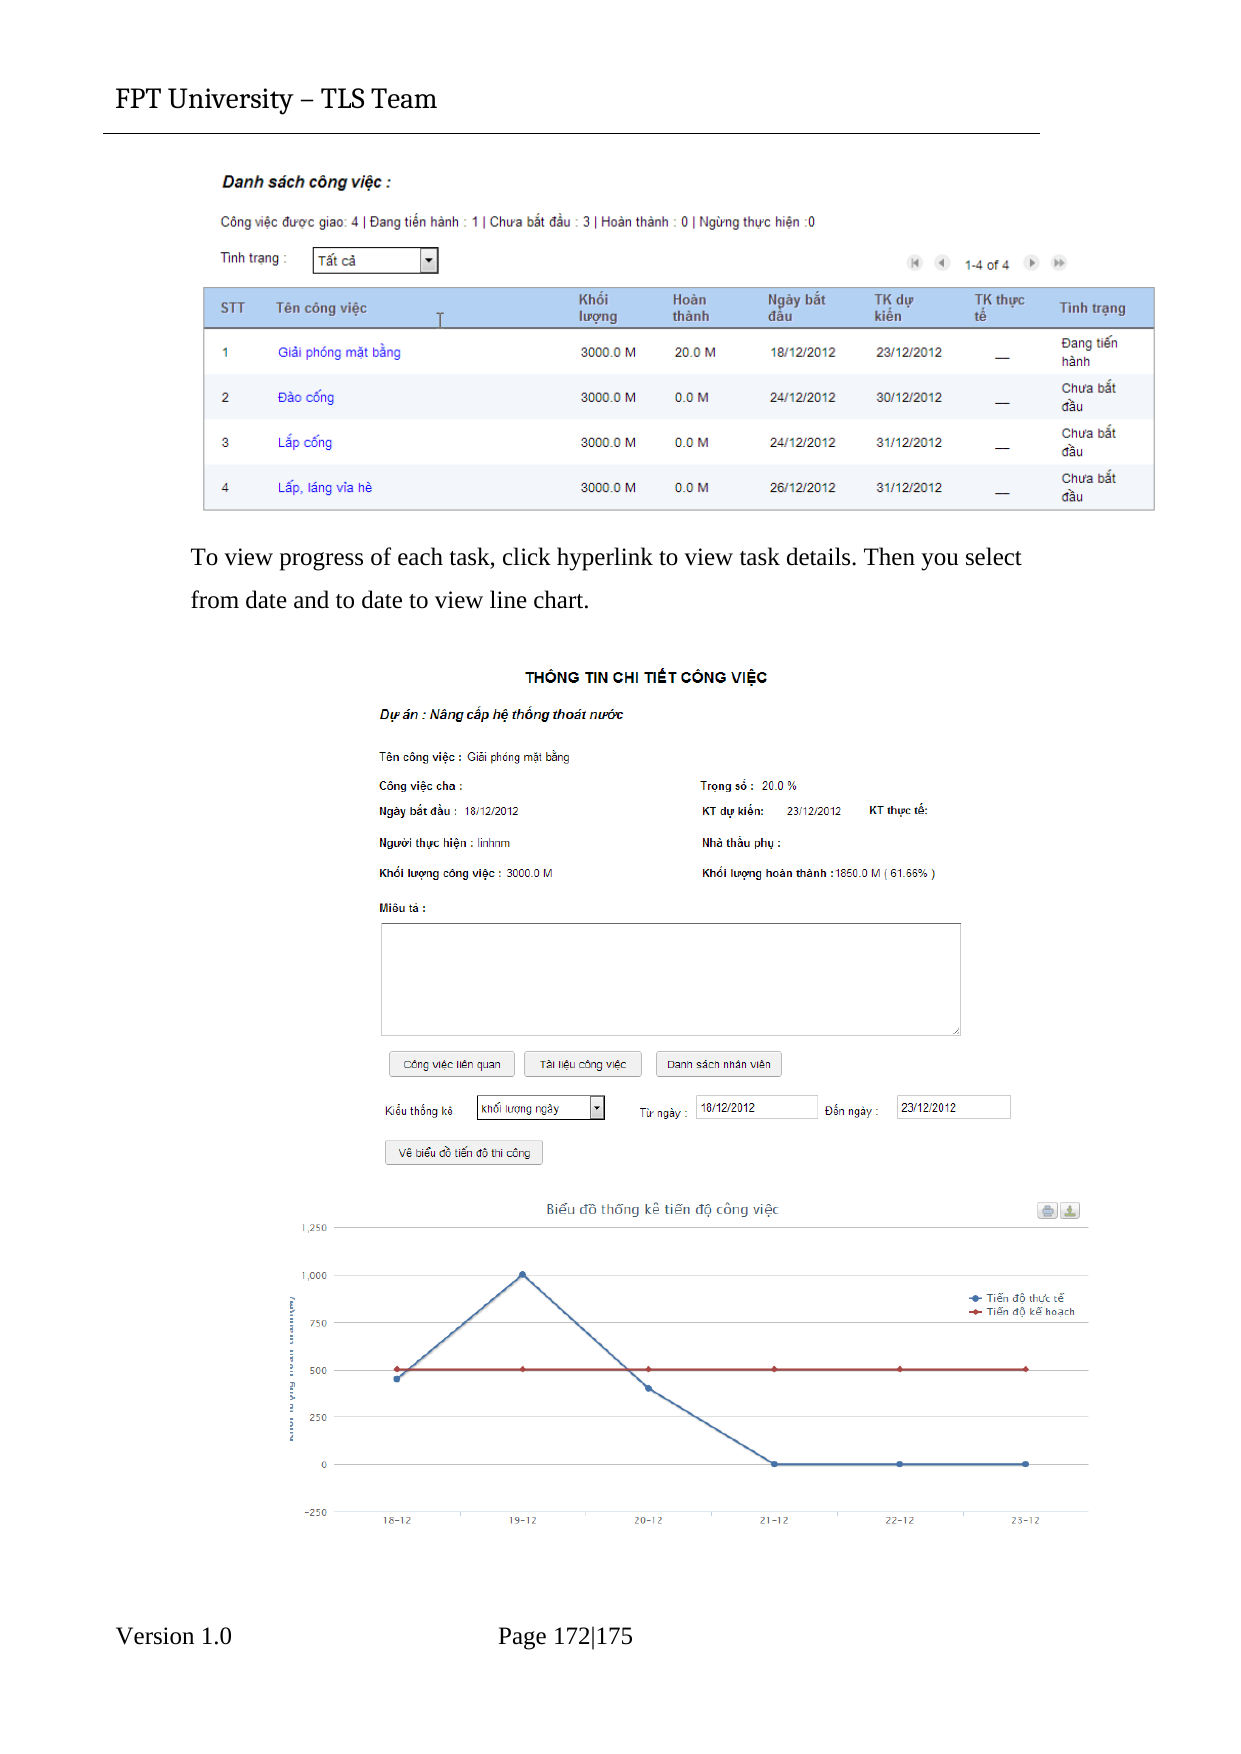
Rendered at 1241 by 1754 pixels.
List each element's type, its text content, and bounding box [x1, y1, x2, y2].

picture [190, 162, 1166, 528]
picture [190, 628, 1128, 1540]
text To view progress of each task, click hyperlink to view task details. Then you select from date and to date to view line chart. [190, 542, 1053, 614]
